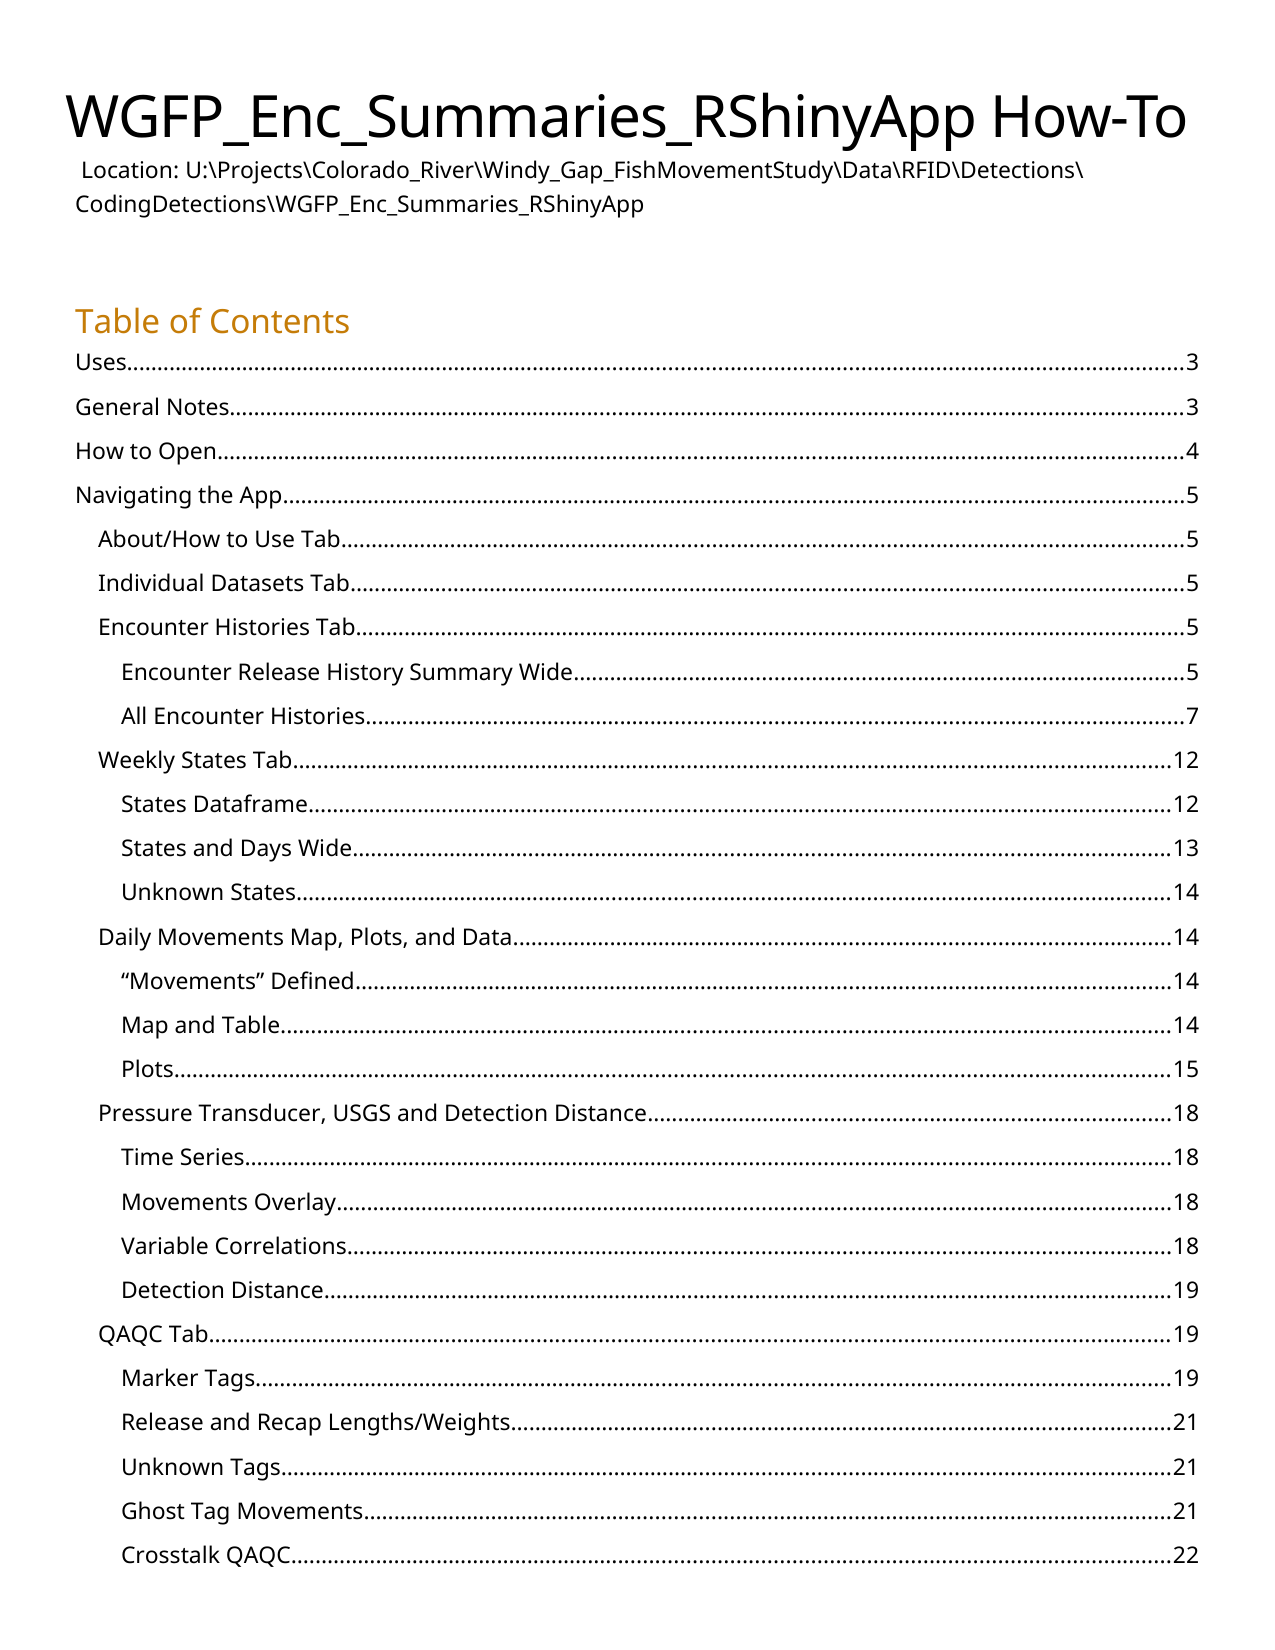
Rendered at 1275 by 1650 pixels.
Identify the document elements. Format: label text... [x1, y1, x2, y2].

title WGFP_Enc_Summaries_RShinyApp How-To [66, 75, 1200, 154]
text Location: U:\Projects\Colorado_River\Windy_Gap_FishMovementStudy\Data\RFID\Detections\CodingDetections\WGFP_Enc_Summaries_RShinyApp [75, 154, 1200, 219]
